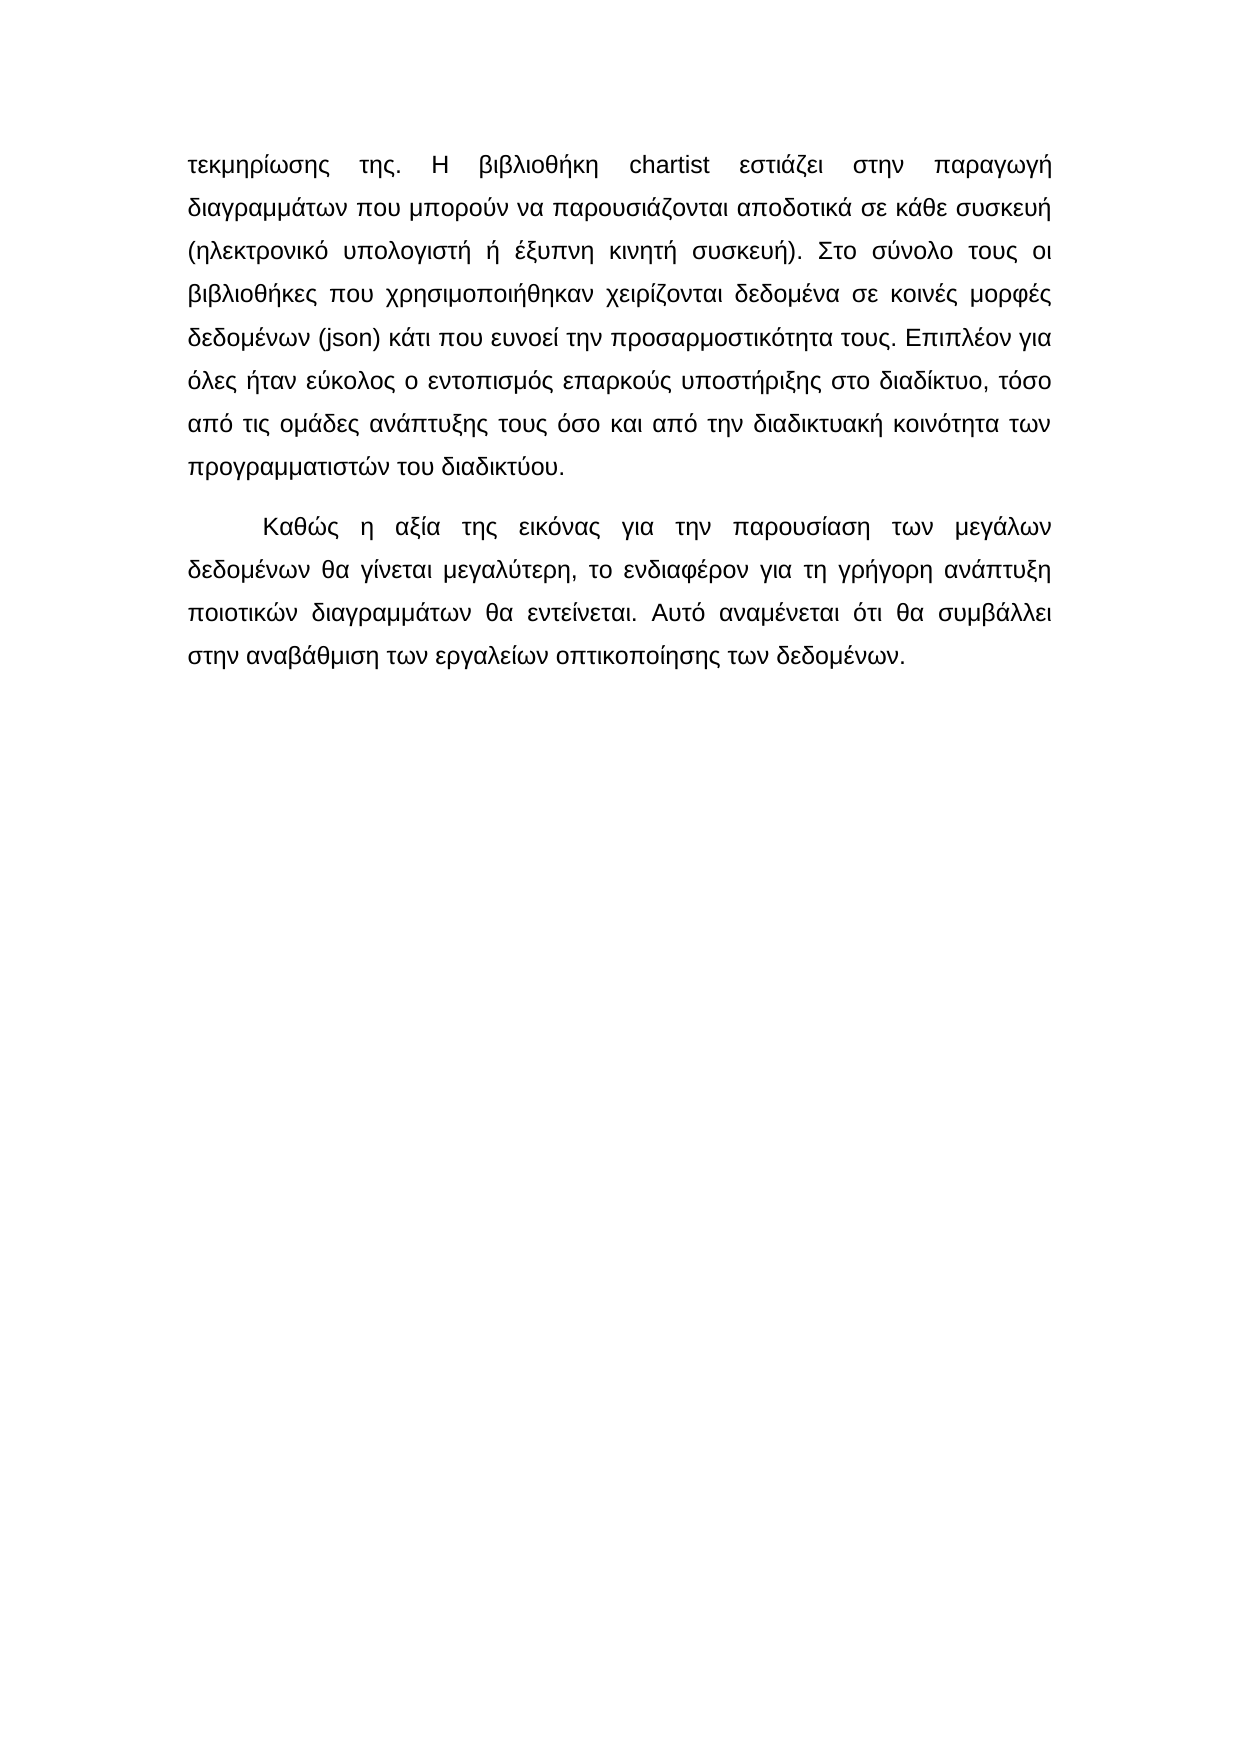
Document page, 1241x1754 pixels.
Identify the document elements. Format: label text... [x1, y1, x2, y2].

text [187, 150, 1053, 481]
text Καθώς η αξία της εικόνας για την παρουσίαση των μεγάλων δεδομένων θα γίνεται μεγαλύτερη, το ενδιαφέρον για τη γρήγορη ανάπτυξη ποιοτικών διαγραμμάτων θα εντείνεται. Αυτό αναμένεται ότι θα συμβάλλει στην αναβάθμιση των εργαλείων οπτικοποίησης των δεδομένων. [187, 512, 1053, 670]
